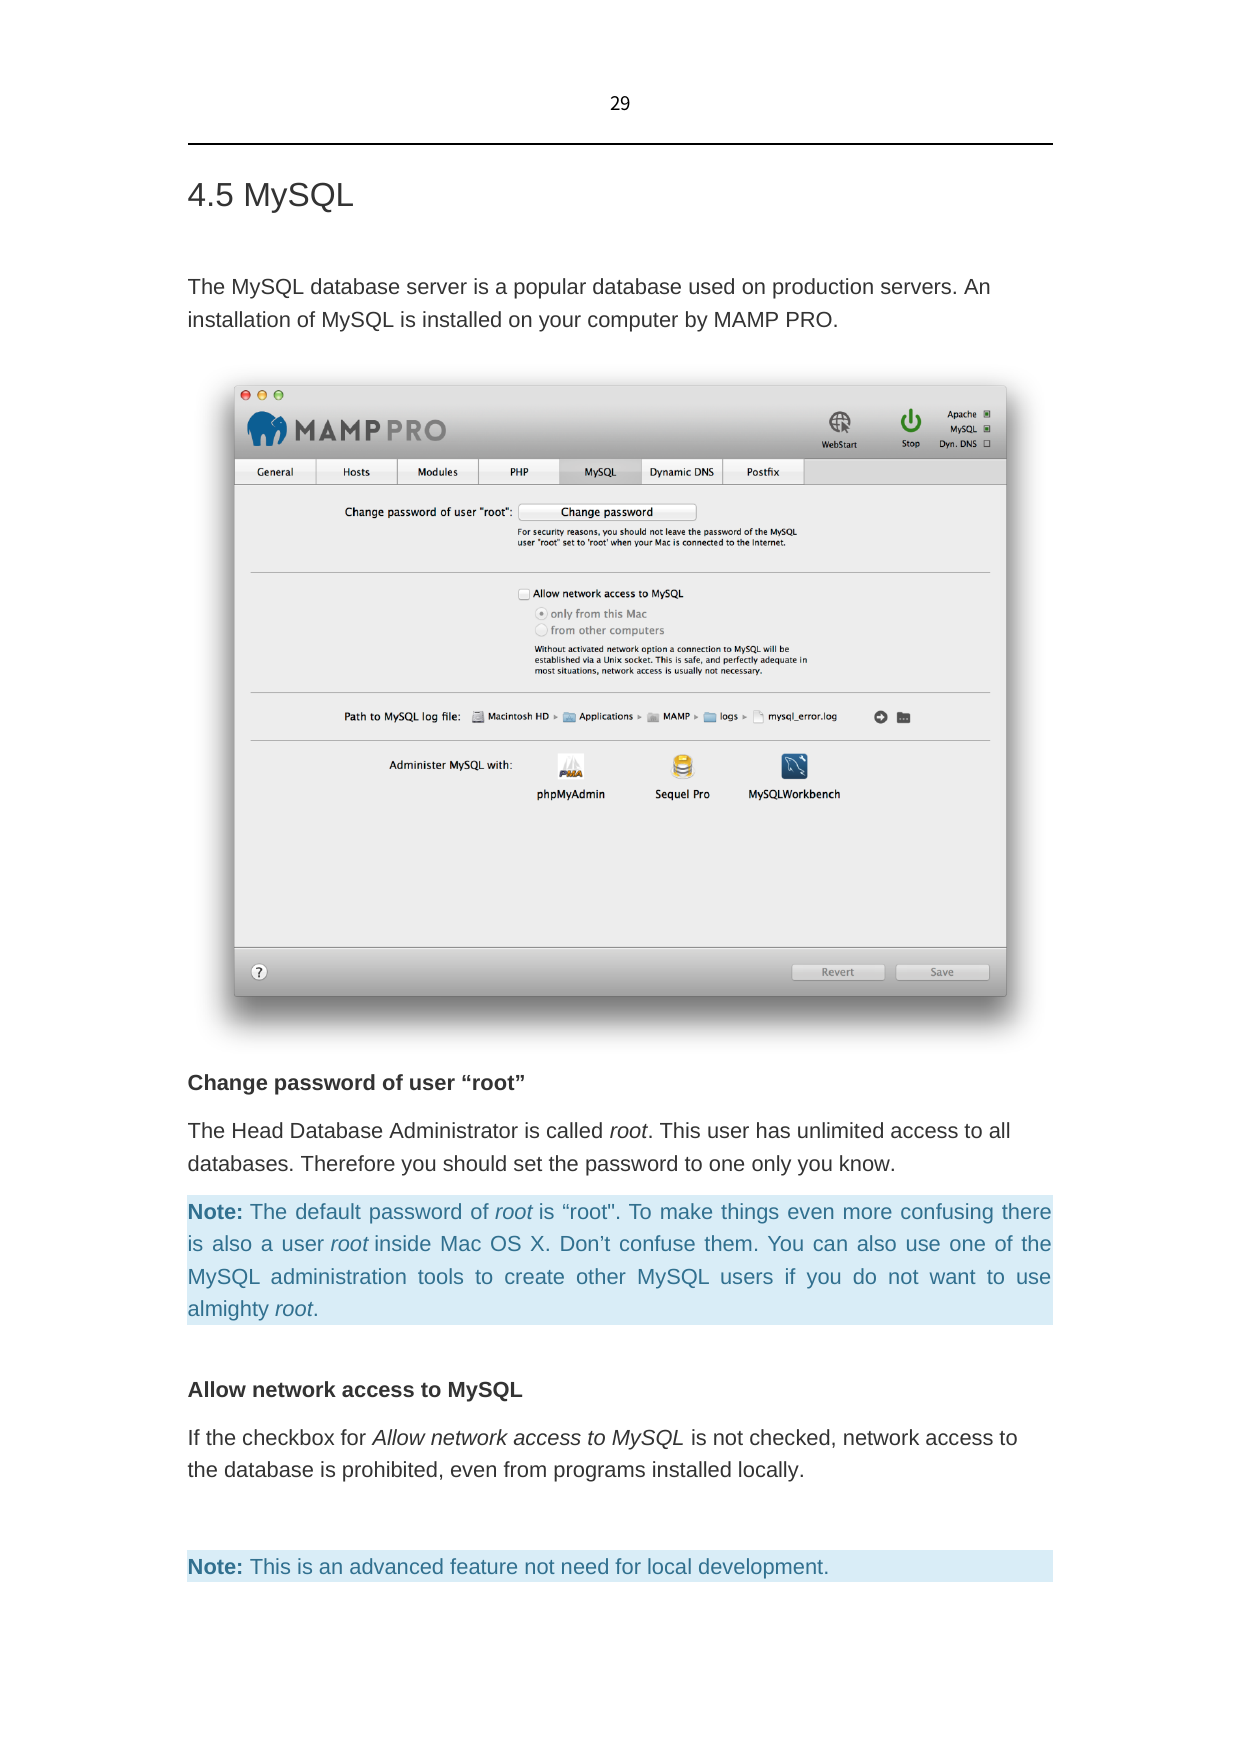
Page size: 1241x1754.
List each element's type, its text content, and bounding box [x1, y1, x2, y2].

text Change password of user “root” [187, 1066, 1053, 1099]
text Allow network access to MySQL [187, 1373, 1053, 1406]
text Note: This is an advanced feature not need for local development. [187, 1550, 1053, 1582]
text Note: The default password of root is “root". To make things even more confusing there is also a user root inside Mac OS X. Don’t confuse them. You can also use one of the MySQL administration tools to create other MySQL users if you do not want to use almighty root. [187, 1195, 1053, 1325]
subtitle 4.5 MySQL [187, 162, 1053, 227]
text The Head Database Administrator is called root. This user has unlimited access to all databases. Therefore you should set the password to one only you know. [187, 1114, 1053, 1179]
text If the checkbox for Allow network access to MySQL is not checked, network access to the database is prohibited, even from programs installed locally. [187, 1421, 1053, 1486]
text The MySQL database server is a popular database used on production servers. An installation of MySQL is installed on your computer by MAMP PRO. [187, 271, 1053, 336]
picture [187, 357, 1053, 1061]
